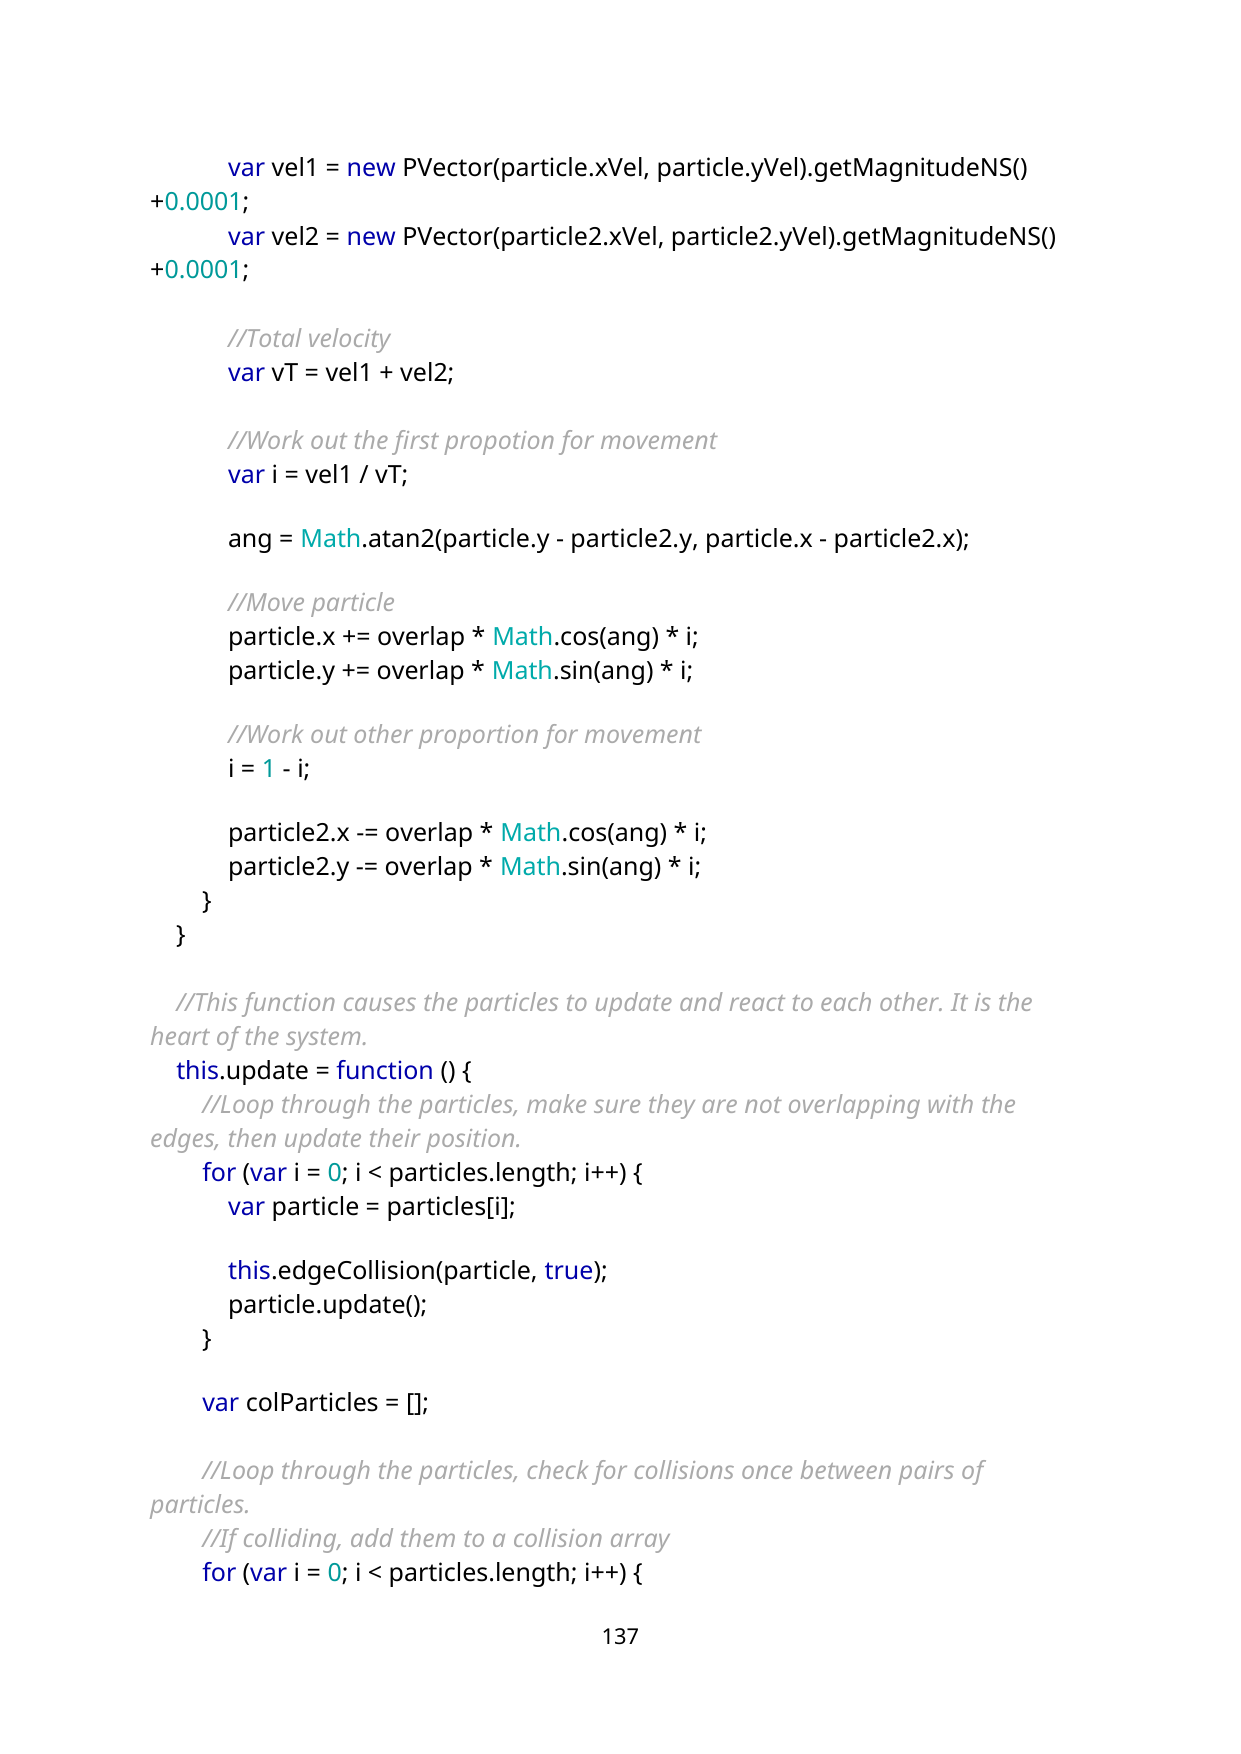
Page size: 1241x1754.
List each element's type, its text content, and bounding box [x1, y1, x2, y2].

text var i = vel1 / vT; [150, 457, 1090, 491]
text //Move particle [150, 584, 1090, 618]
text } [150, 1321, 1090, 1355]
text } [150, 916, 1090, 950]
text //Total velocity [150, 320, 1090, 354]
text //This function causes the particles to update and react to each other. It is the heart of the system. [150, 984, 1090, 1053]
text for (var i = 0; i < particles.length; i++) { [150, 1155, 1090, 1189]
text ang = Math.atan2(particle.y - particle2.y, particle.x - particle2.x); [150, 520, 1090, 554]
text particle.update(); [150, 1287, 1090, 1321]
text //Loop through the particles, check for collisions once between pairs of particles. [150, 1453, 1090, 1521]
text var colParticles = []; [150, 1385, 1090, 1419]
text var vel2 = new PVector(particle2.xVel, particle2.yVel).getMagnitudeNS()+0.0001; [150, 218, 1090, 286]
text var particle = particles[i]; [150, 1189, 1090, 1223]
text particle.x += overlap * Math.cos(ang) * i; [150, 618, 1090, 652]
text this.edgeCollision(particle, true); [150, 1253, 1090, 1287]
text i = 1 - i; [150, 750, 1090, 784]
text //If colliding, add them to a collision array [150, 1521, 1090, 1555]
text } [150, 882, 1090, 916]
text particle2.y -= overlap * Math.sin(ang) * i; [150, 848, 1090, 882]
text var vel1 = new PVector(particle.xVel, particle.yVel).getMagnitudeNS()+0.0001; [150, 150, 1090, 218]
text //Work out the first propotion for movement [150, 422, 1090, 457]
text particle2.x -= overlap * Math.cos(ang) * i; [150, 814, 1090, 848]
text particle.y += overlap * Math.sin(ang) * i; [150, 652, 1090, 686]
text //Work out other proportion for movement [150, 716, 1090, 750]
text //Loop through the particles, make sure they are not overlapping with the edges, then update their position. [150, 1087, 1090, 1155]
text var vT = vel1 + vel2; [150, 354, 1090, 388]
text this.update = function () { [150, 1053, 1090, 1087]
text for (var i = 0; i < particles.length; i++) { [150, 1555, 1090, 1589]
